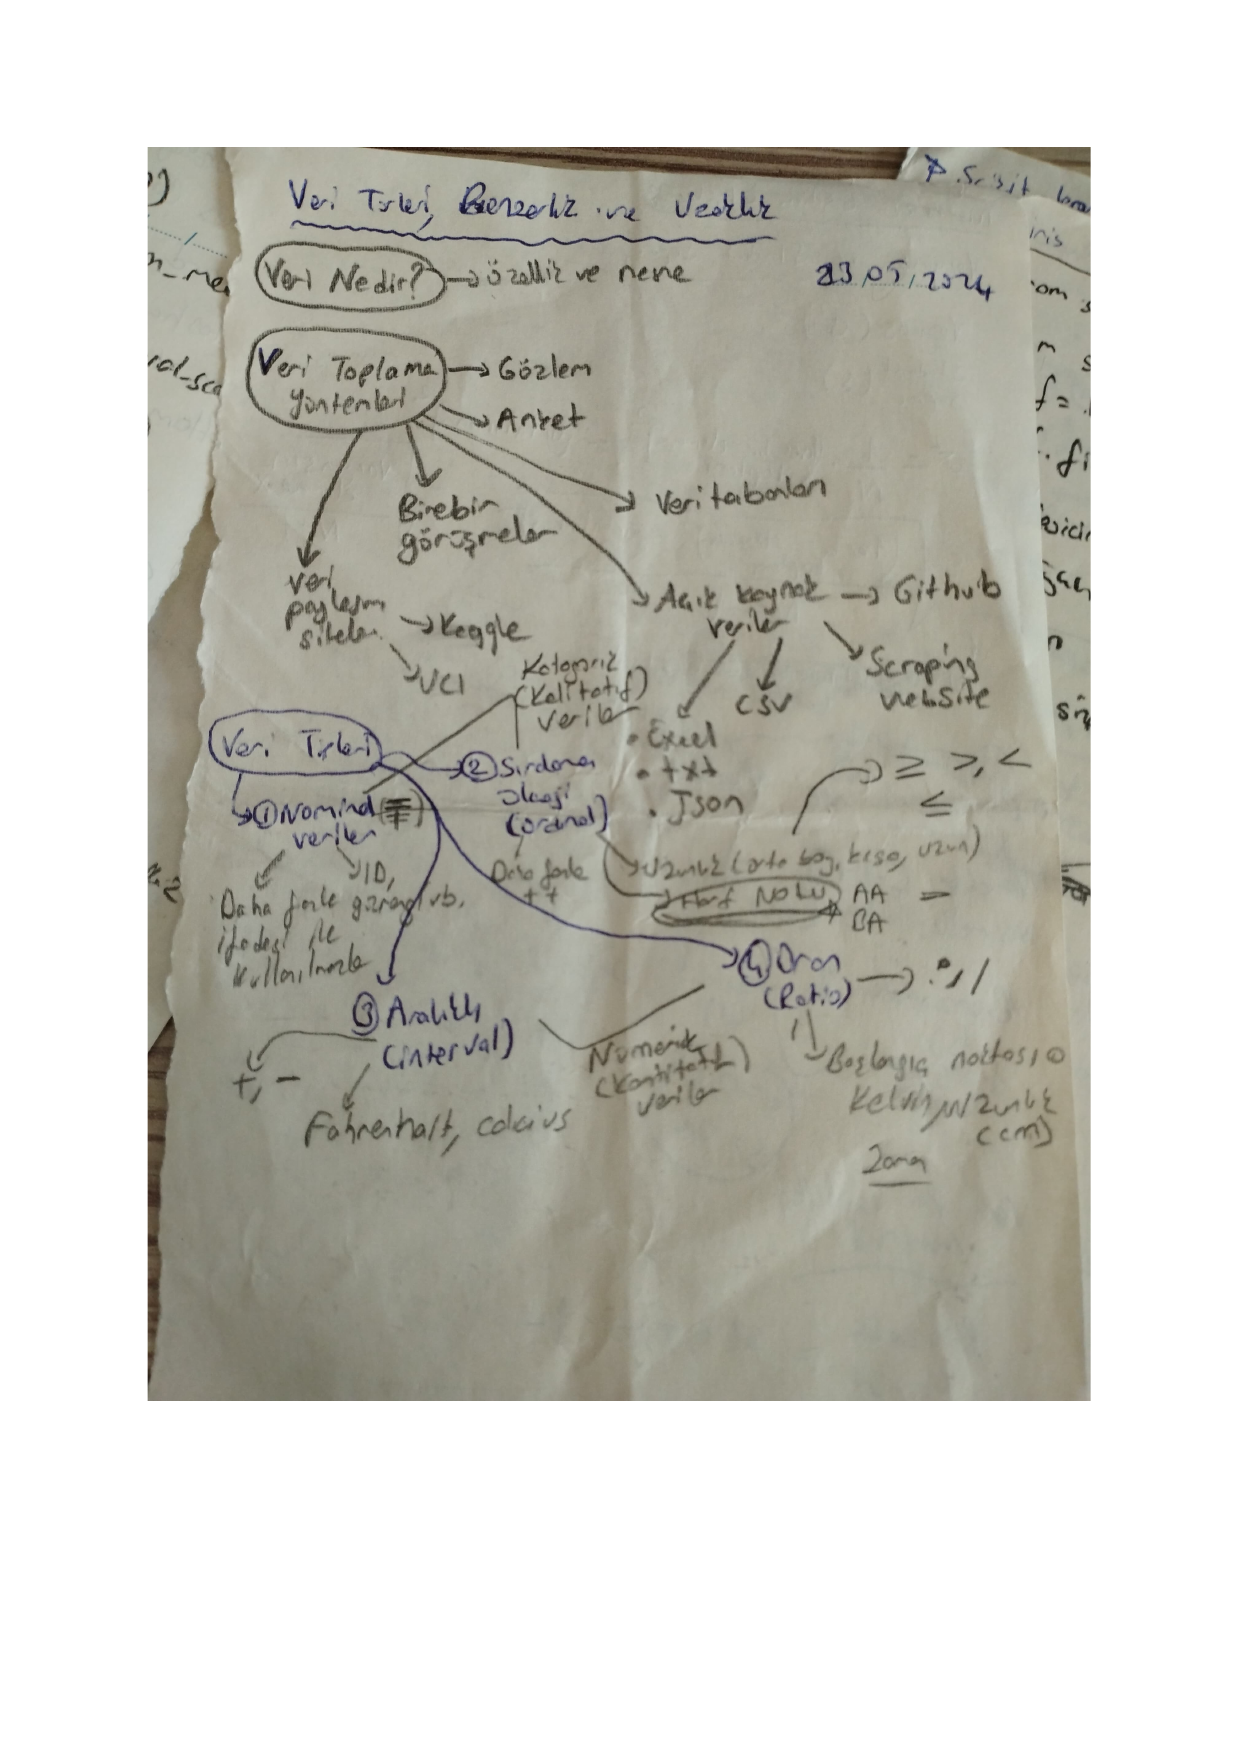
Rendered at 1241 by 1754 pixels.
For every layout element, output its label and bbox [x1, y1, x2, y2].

picture [147, 147, 1091, 1401]
